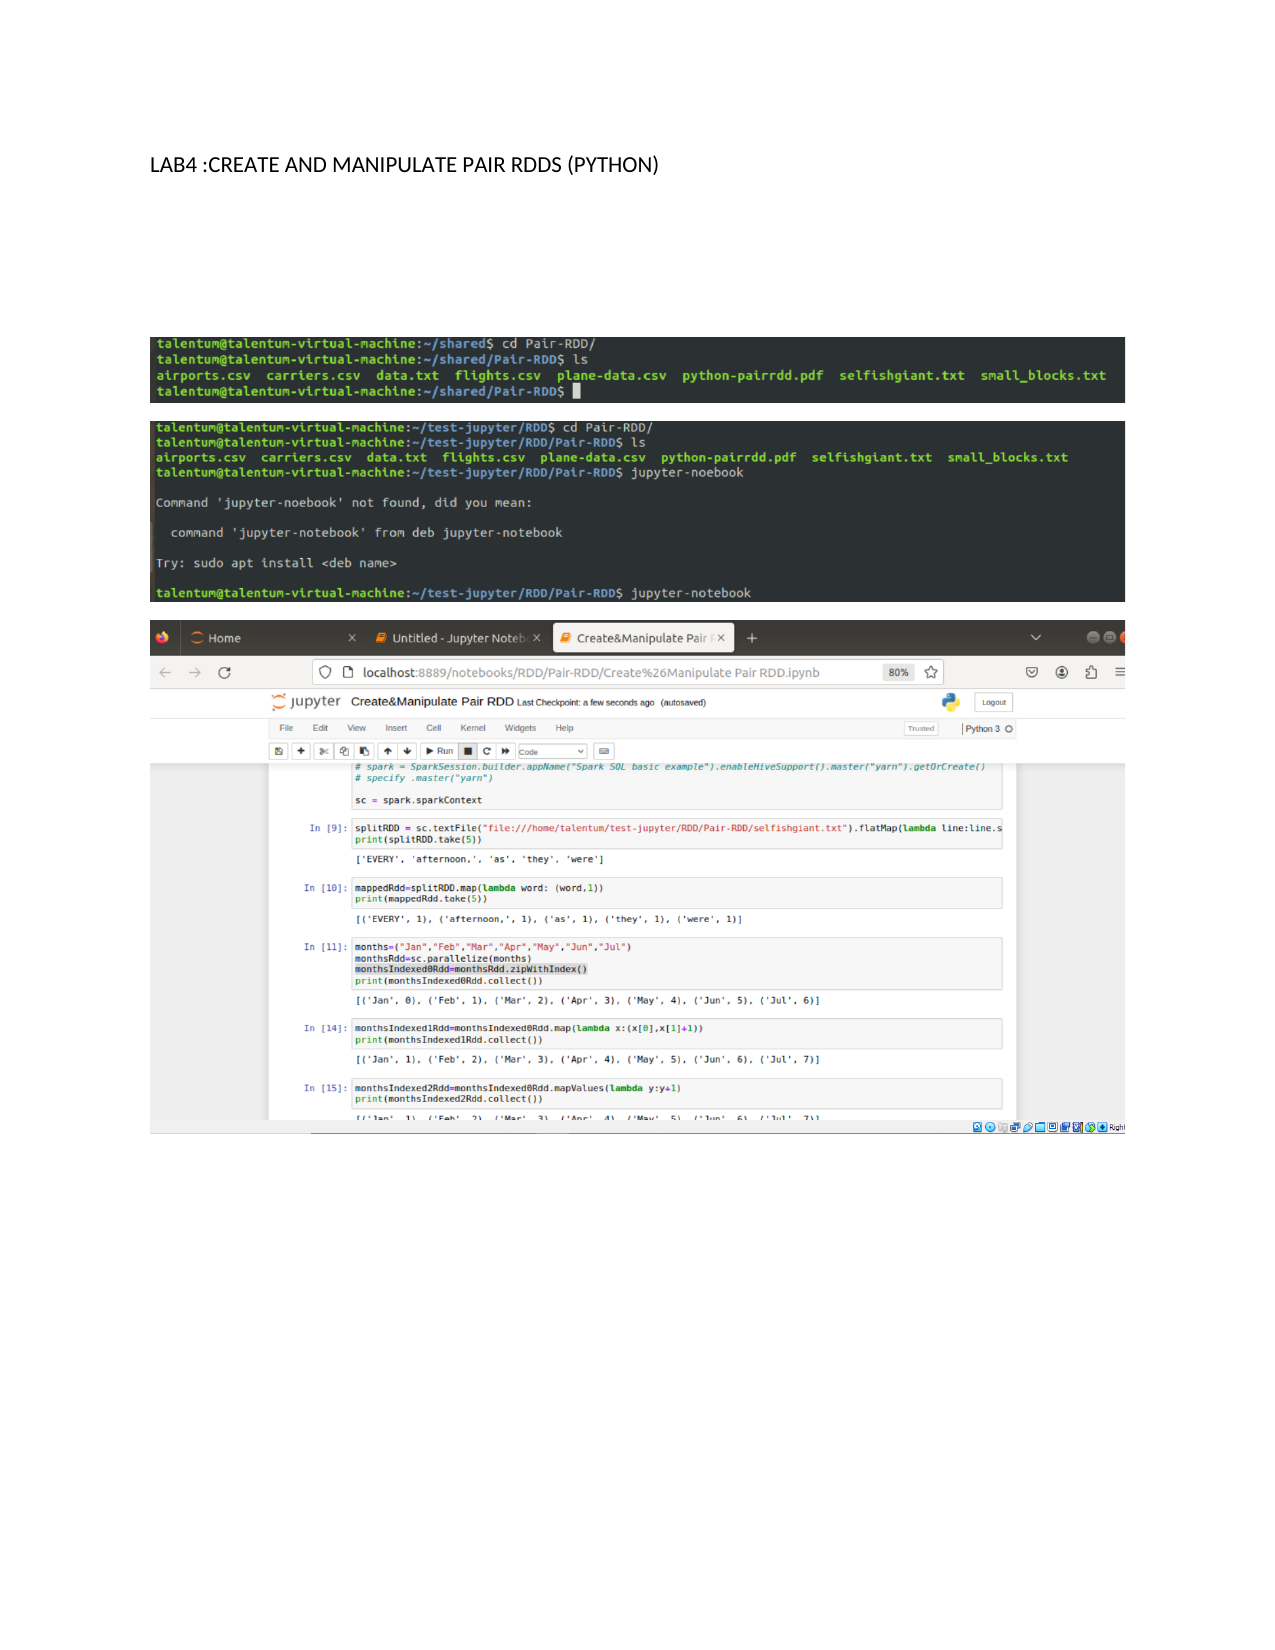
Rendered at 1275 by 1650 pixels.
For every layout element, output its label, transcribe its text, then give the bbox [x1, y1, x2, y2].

text LAB4 :CREATE AND MANIPULATE PAIR RDDS (PYTHON) [150, 150, 1125, 178]
picture [150, 620, 1125, 1134]
picture [150, 337, 1125, 403]
picture [150, 421, 1125, 602]
